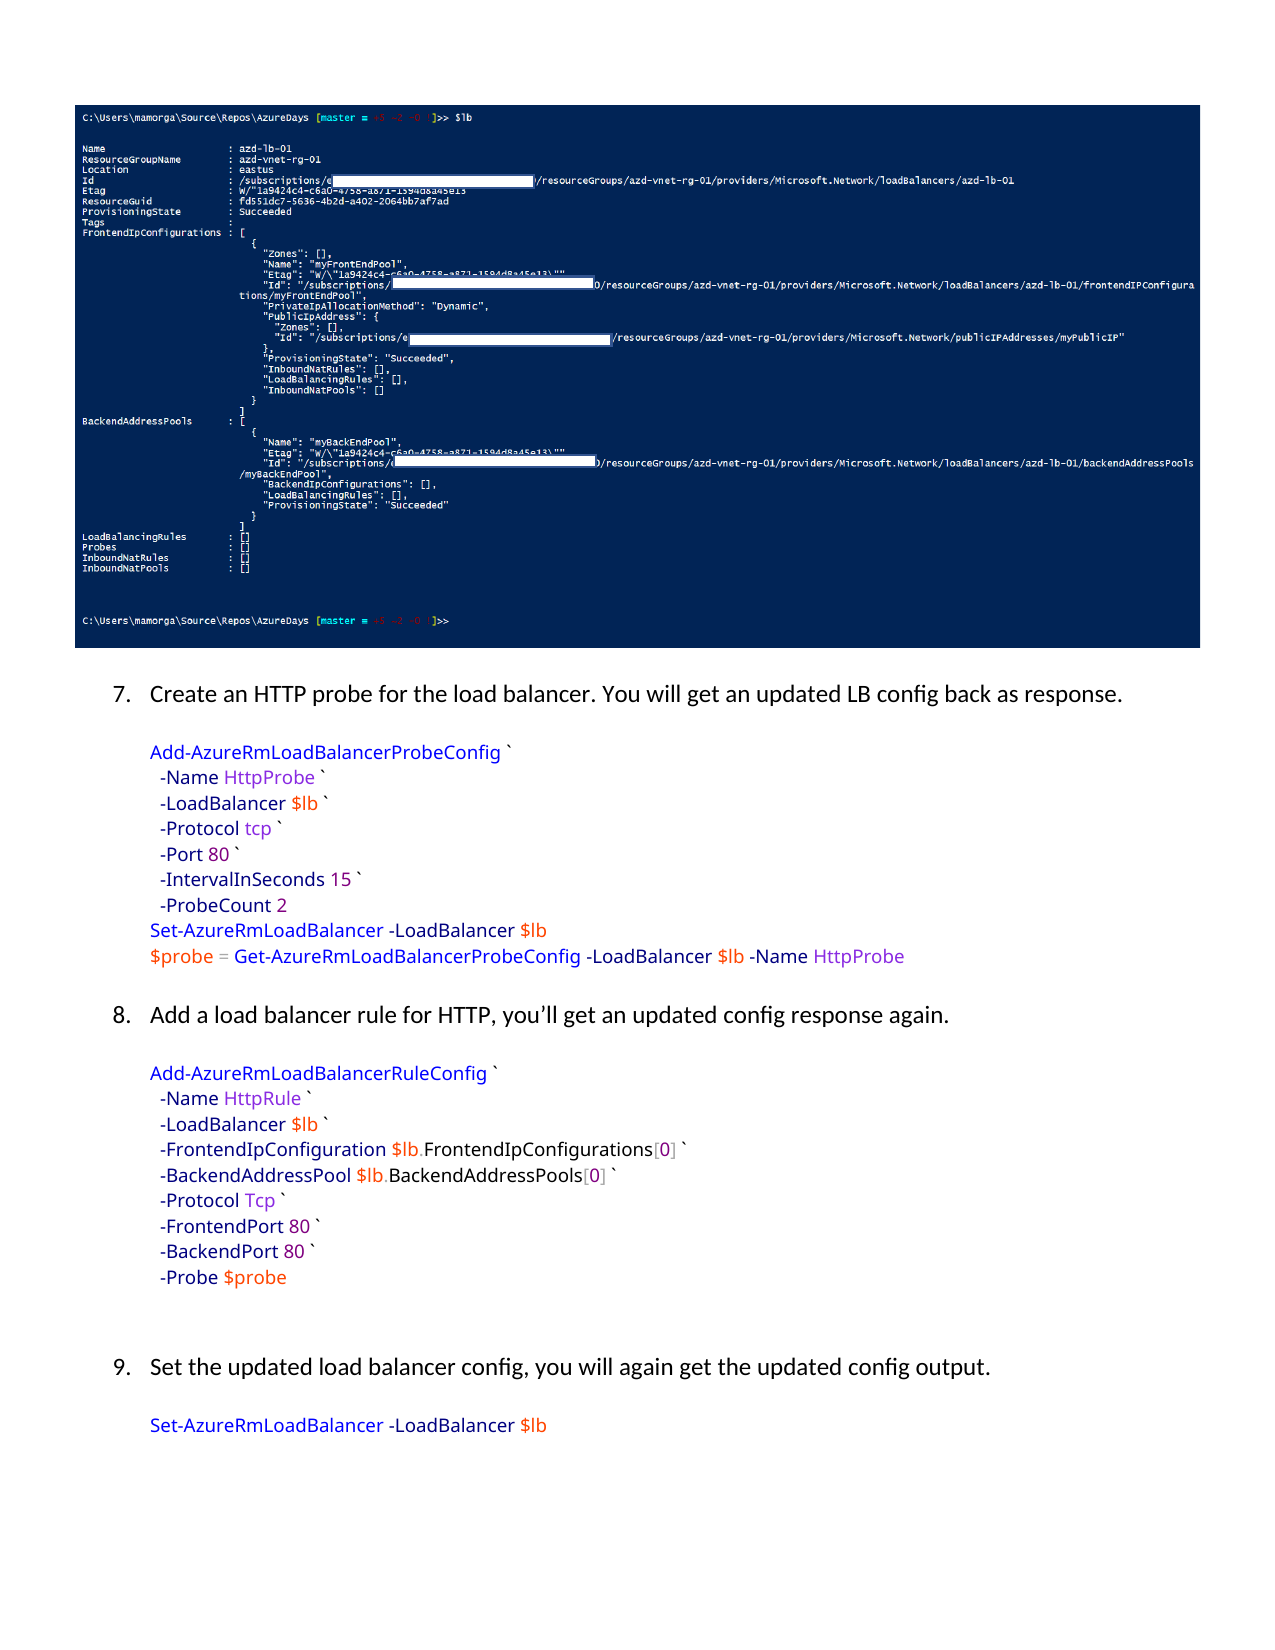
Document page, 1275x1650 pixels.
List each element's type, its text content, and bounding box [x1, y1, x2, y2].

text -Protocol tcp ` [150, 816, 1200, 841]
text -LoadBalancer $lb ` [150, 1111, 1200, 1137]
list Set the updated load balancer config, you will again get the updated config output. Set-AzureRmLoadBalancer -LoadBalancer $lb [112, 1351, 1200, 1468]
list Create an HTTP probe for the load balancer. You will get an updated LB config back as response. Add-AzureRmLoadBalancerProbeConfig ` [112, 678, 1200, 764]
text -LoadBalancer $lb ` [150, 790, 1200, 816]
list Add a load balancer rule for HTTP, you’ll get an updated config response again. Add-AzureRmLoadBalancerRuleConfig ` [112, 999, 1200, 1086]
text -Protocol Tcp ` [150, 1188, 1200, 1213]
text -Name HttpRule ` [150, 1086, 1200, 1111]
text -BackendAddressPool $lb.BackendAddressPools[0] ` [150, 1162, 1200, 1188]
text -Probe $probe [150, 1264, 1200, 1290]
text $probe = Get-AzureRmLoadBalancerProbeConfig -LoadBalancer $lb -Name HttpProbe [150, 943, 1200, 969]
text -Port 80 ` [150, 841, 1200, 867]
text -ProbeCount 2 [150, 892, 1200, 918]
picture [75, 105, 1200, 648]
text -BackendPort 80 ` [150, 1239, 1200, 1264]
text Set-AzureRmLoadBalancer -LoadBalancer $lb [150, 918, 1200, 943]
text -Name HttpProbe ` [150, 764, 1200, 790]
text -FrontendPort 80 ` [150, 1213, 1200, 1239]
text -IntervalInSeconds 15 ` [150, 867, 1200, 892]
text -FrontendIpConfiguration $lb.FrontendIpConfigurations[0] ` [150, 1137, 1200, 1162]
